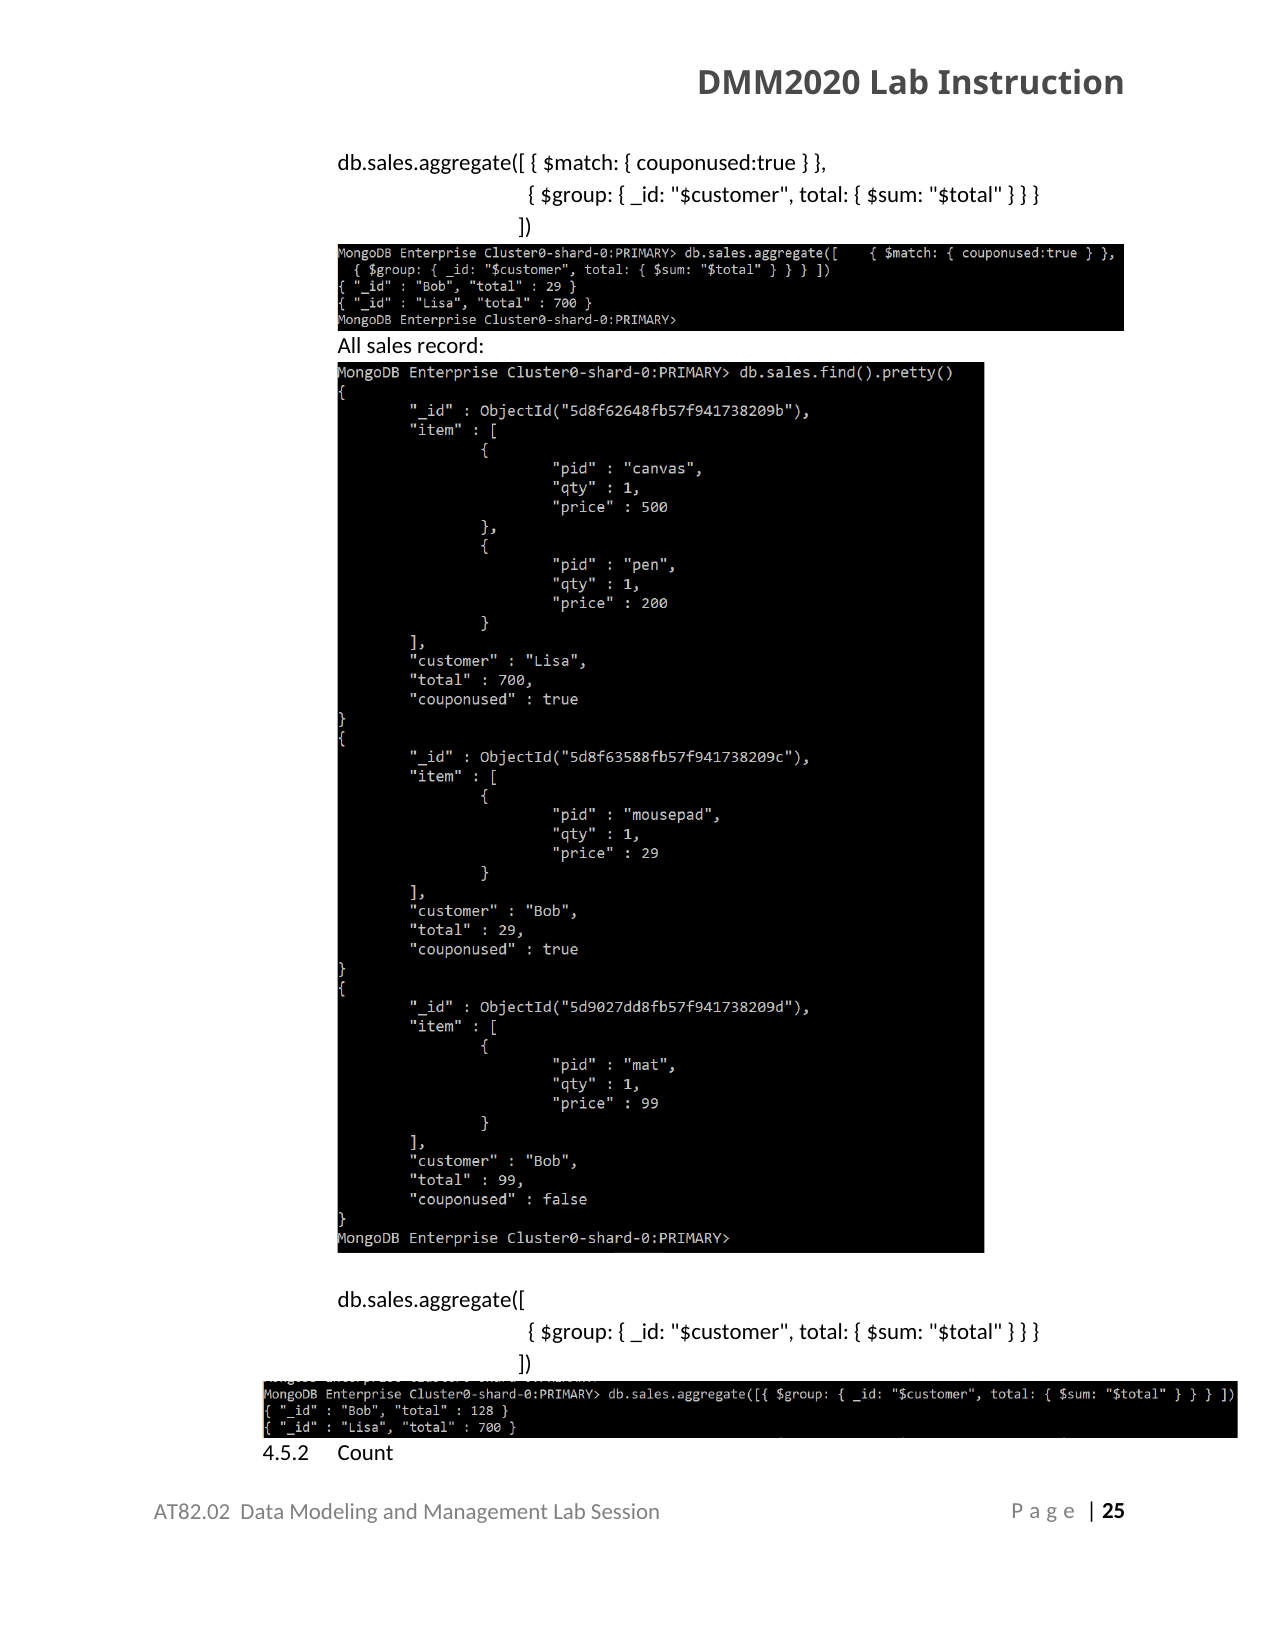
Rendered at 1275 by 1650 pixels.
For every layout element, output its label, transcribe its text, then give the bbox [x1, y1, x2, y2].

picture [337, 362, 985, 1253]
picture [337, 244, 1124, 331]
list db.sales.aggregate([ { $group: { _id: "$customer", total: { $sum: "$total" } } } [337, 1285, 1125, 1345]
list ]) [337, 212, 1125, 240]
list Count [262, 1438, 1125, 1466]
list All sales record: [337, 331, 1125, 359]
list db.sales.aggregate([ { $match: { couponused:true } }, { $group: { _id: "$customer", total: { $sum: "$total" } } } [337, 148, 1125, 208]
list ]) [337, 1349, 1125, 1377]
picture [262, 1381, 1238, 1438]
